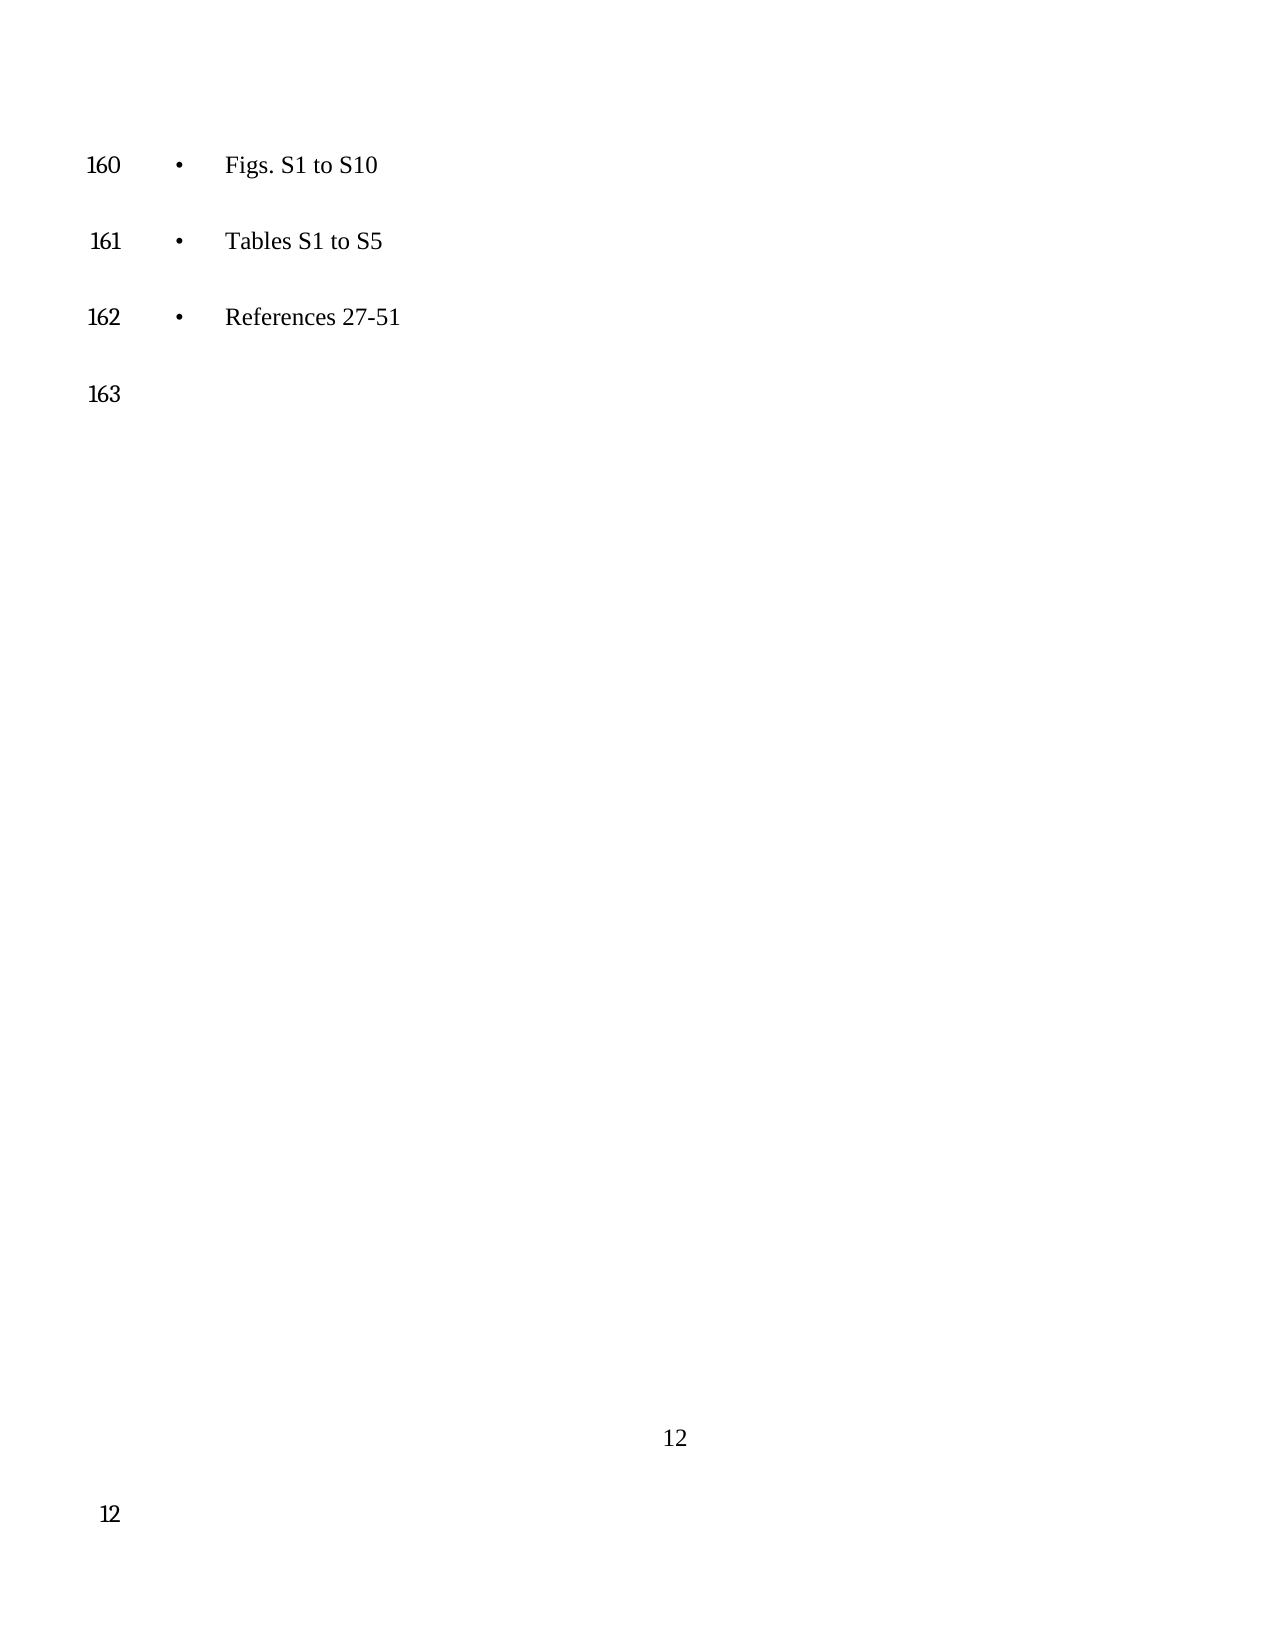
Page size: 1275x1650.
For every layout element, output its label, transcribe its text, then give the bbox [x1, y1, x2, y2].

list References 27-51 [175, 302, 1125, 331]
list Tables S1 to S5 [175, 226, 1125, 255]
list Figs. S1 to S10 [175, 150, 1125, 179]
